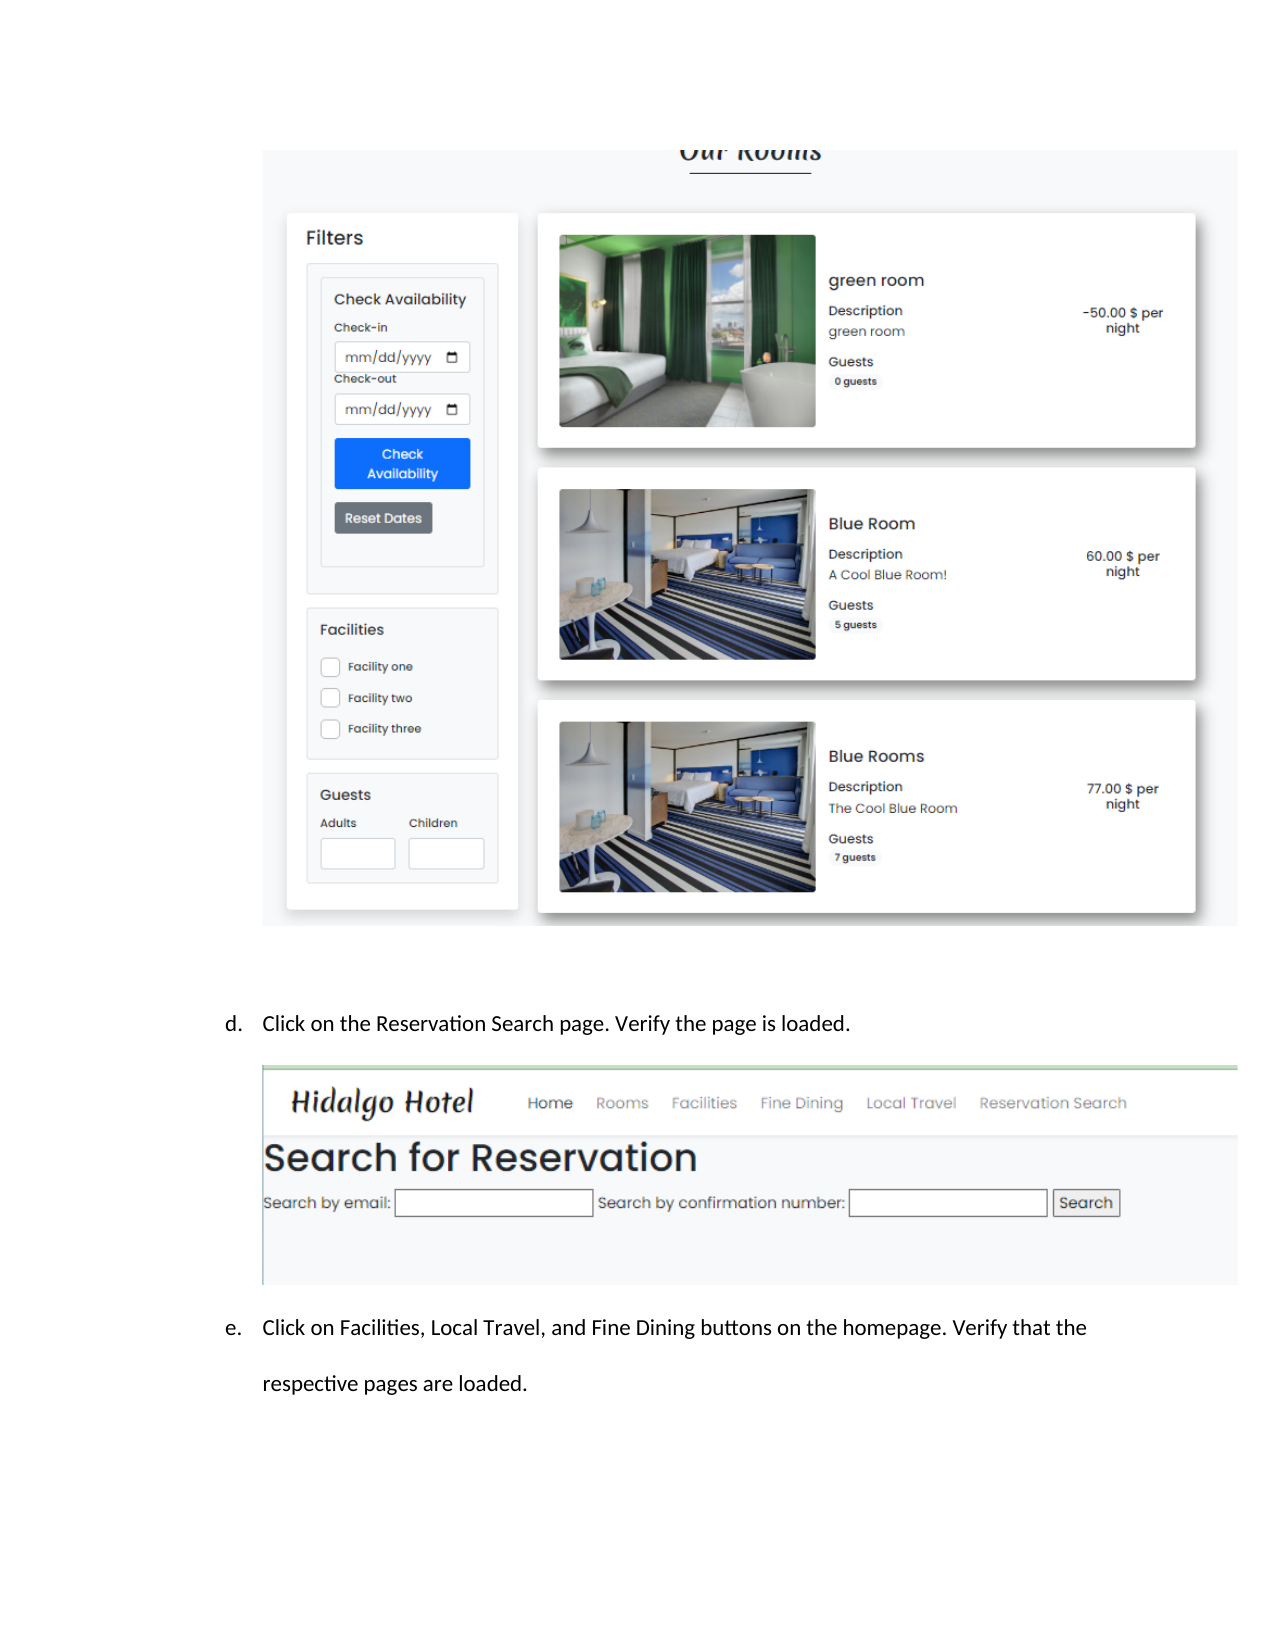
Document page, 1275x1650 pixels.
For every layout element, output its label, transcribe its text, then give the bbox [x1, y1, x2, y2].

picture [262, 1065, 1238, 1285]
picture [262, 150, 1238, 926]
list Click on the Reservation Search page. Verify the page is loaded. [225, 1009, 1125, 1038]
list Click on Facilities, Local Travel, and Fine Dining buttons on the homepage. Verify that the respective pages are loaded. [225, 1313, 1125, 1397]
